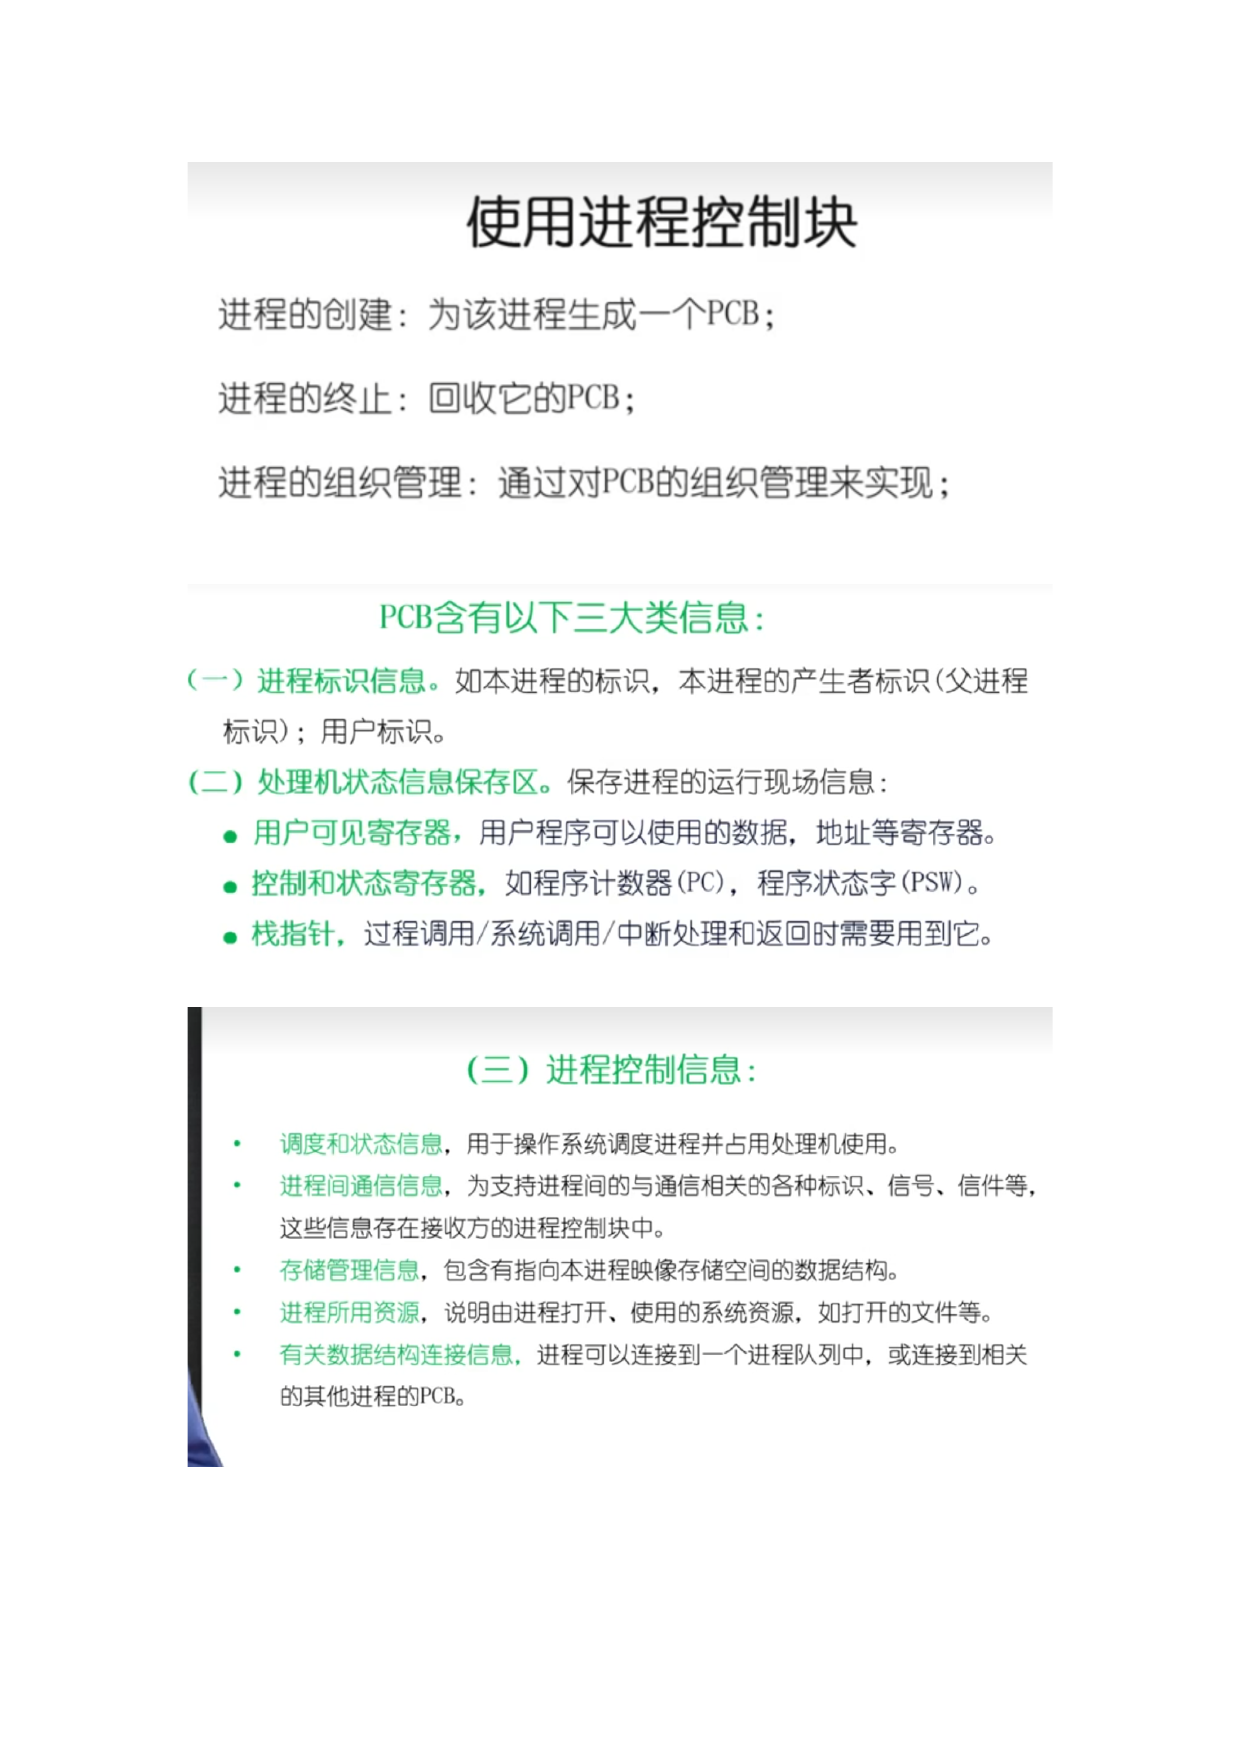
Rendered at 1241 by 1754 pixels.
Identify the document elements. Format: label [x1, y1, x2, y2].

picture [187, 162, 1053, 574]
picture [187, 584, 1053, 995]
picture [187, 1007, 1053, 1467]
